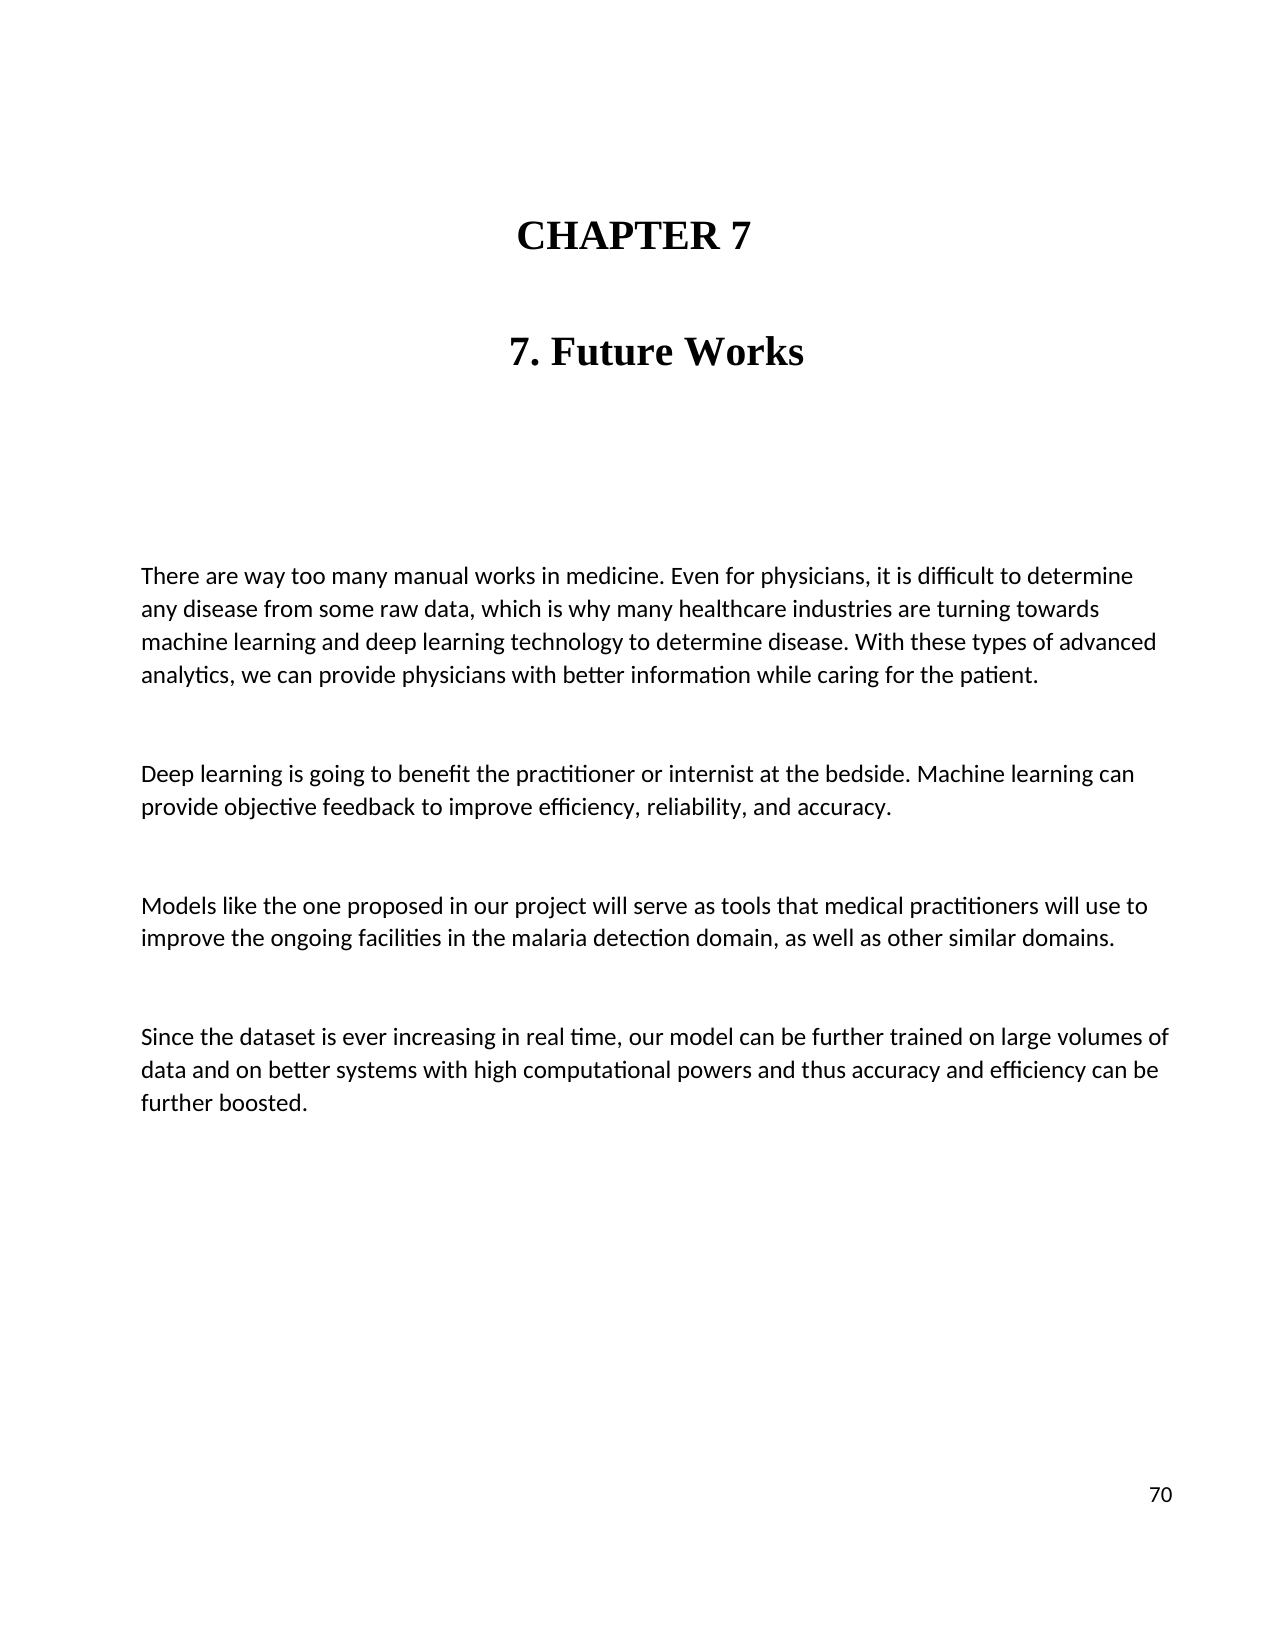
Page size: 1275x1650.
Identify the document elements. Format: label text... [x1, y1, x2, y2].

text There are way too many manual works in medicine. Even for physicians, it is difficult to determine any disease from some raw data, which is why many healthcare industries are turning towards machine learning and deep learning technology to determine disease. With these types of advanced analytics, we can provide physicians with better information while caring for the patient. [141, 560, 1159, 689]
text Since the dataset is ever increasing in real time, our model can be further trained on large volumes of data and on better systems with high computational powers and thus accuracy and efficiency can be further boosted. [141, 1022, 1172, 1118]
subtitle CHAPTER 7 [234, 210, 1033, 258]
list Future Works [509, 327, 1275, 375]
text Deep learning is going to benefit the practitioner or internist at the bedside. Machine learning can provide objective feedback to improve efficiency, reliability, and accuracy. [141, 758, 1172, 822]
text Models like the one proposed in our project will serve as tools that medical practitioners will use to improve the ongoing facilities in the malaria detection domain, as well as other similar domains. [141, 890, 1172, 953]
